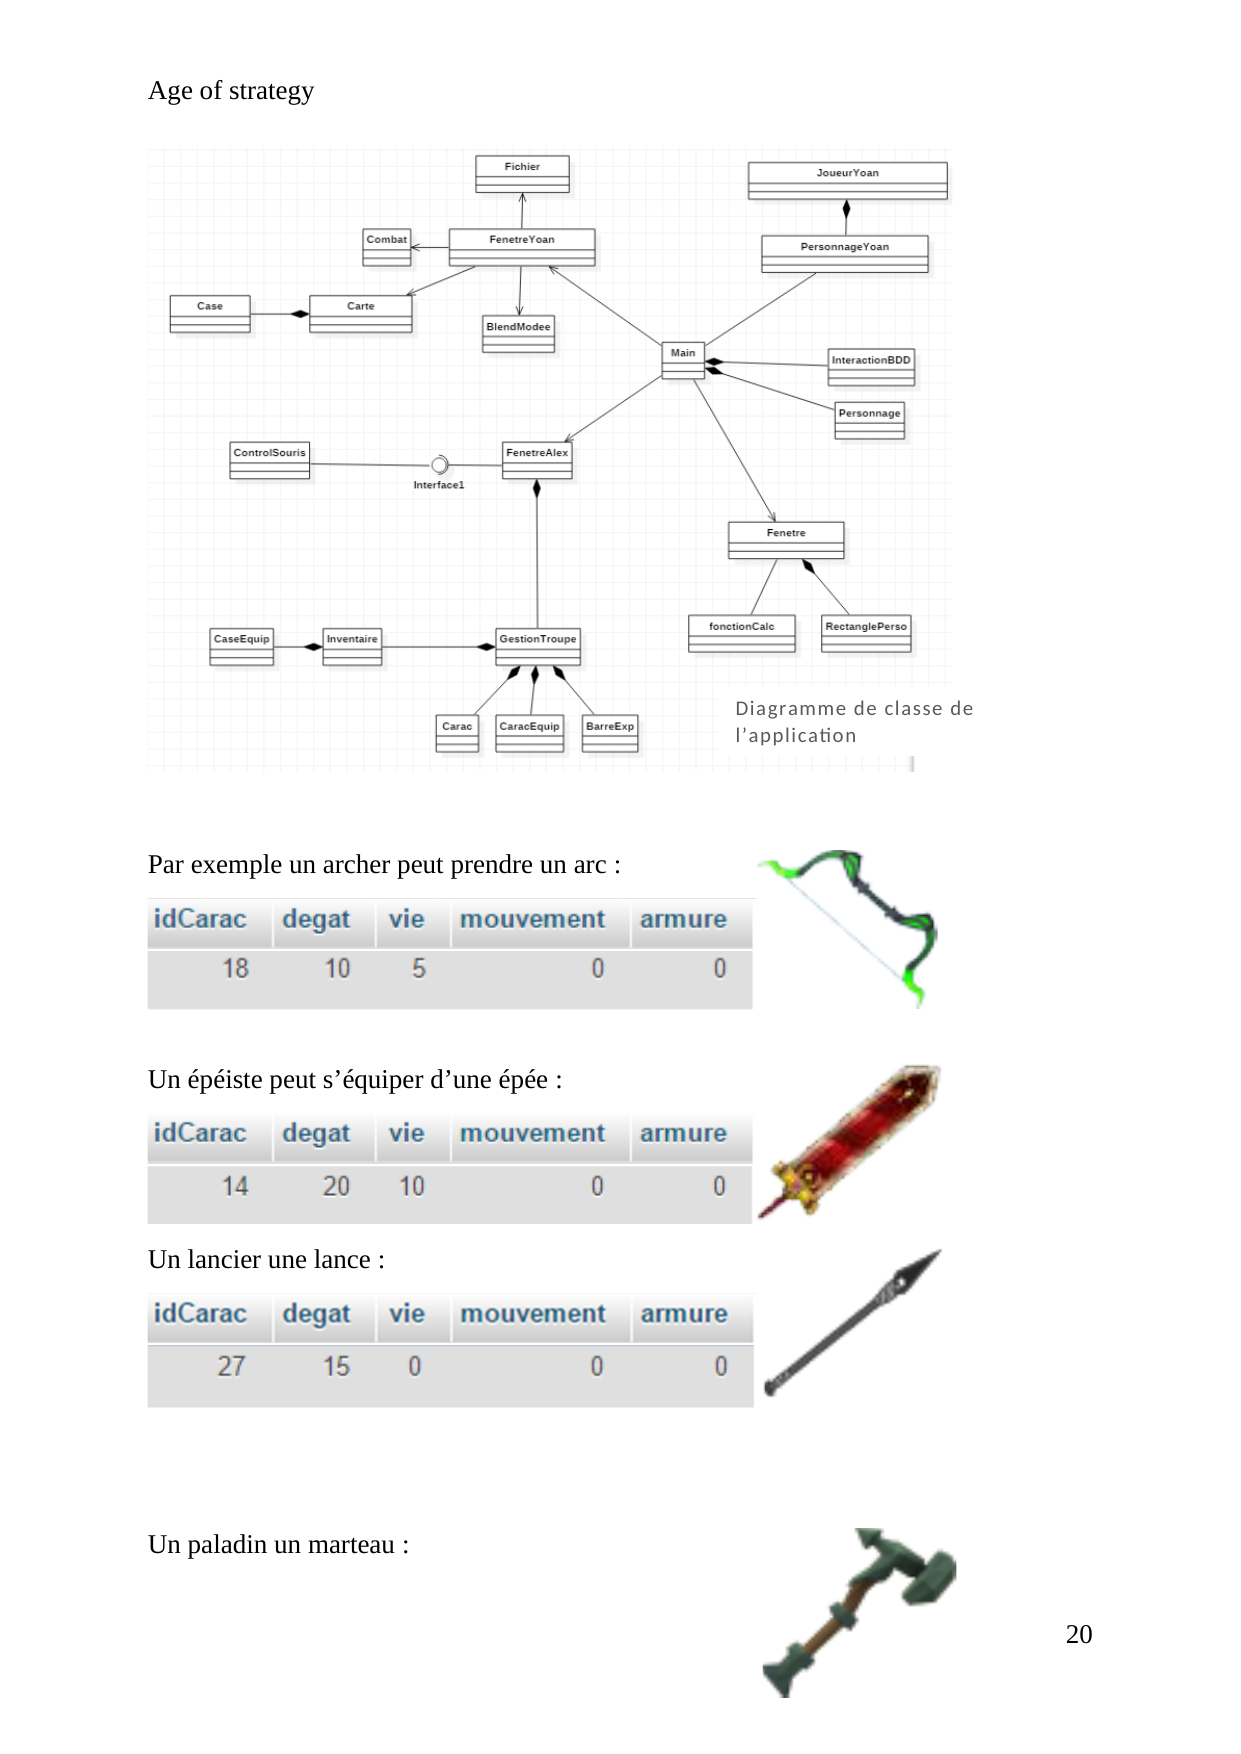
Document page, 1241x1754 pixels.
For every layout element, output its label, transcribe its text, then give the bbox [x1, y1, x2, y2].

text Par exemple un archer peut prendre un arc : [148, 848, 1093, 879]
picture [147, 879, 938, 1010]
text Un lancier une lance : [148, 1243, 1093, 1274]
picture [147, 1345, 754, 1409]
picture [147, 1293, 757, 1343]
text Un paladin un marteau : [148, 1528, 1093, 1559]
text Un épéiste peut s’équiper d’une épée : [148, 1063, 1093, 1094]
picture [147, 147, 953, 772]
picture [759, 1274, 946, 1407]
picture [147, 1094, 942, 1225]
picture [762, 1559, 957, 1698]
